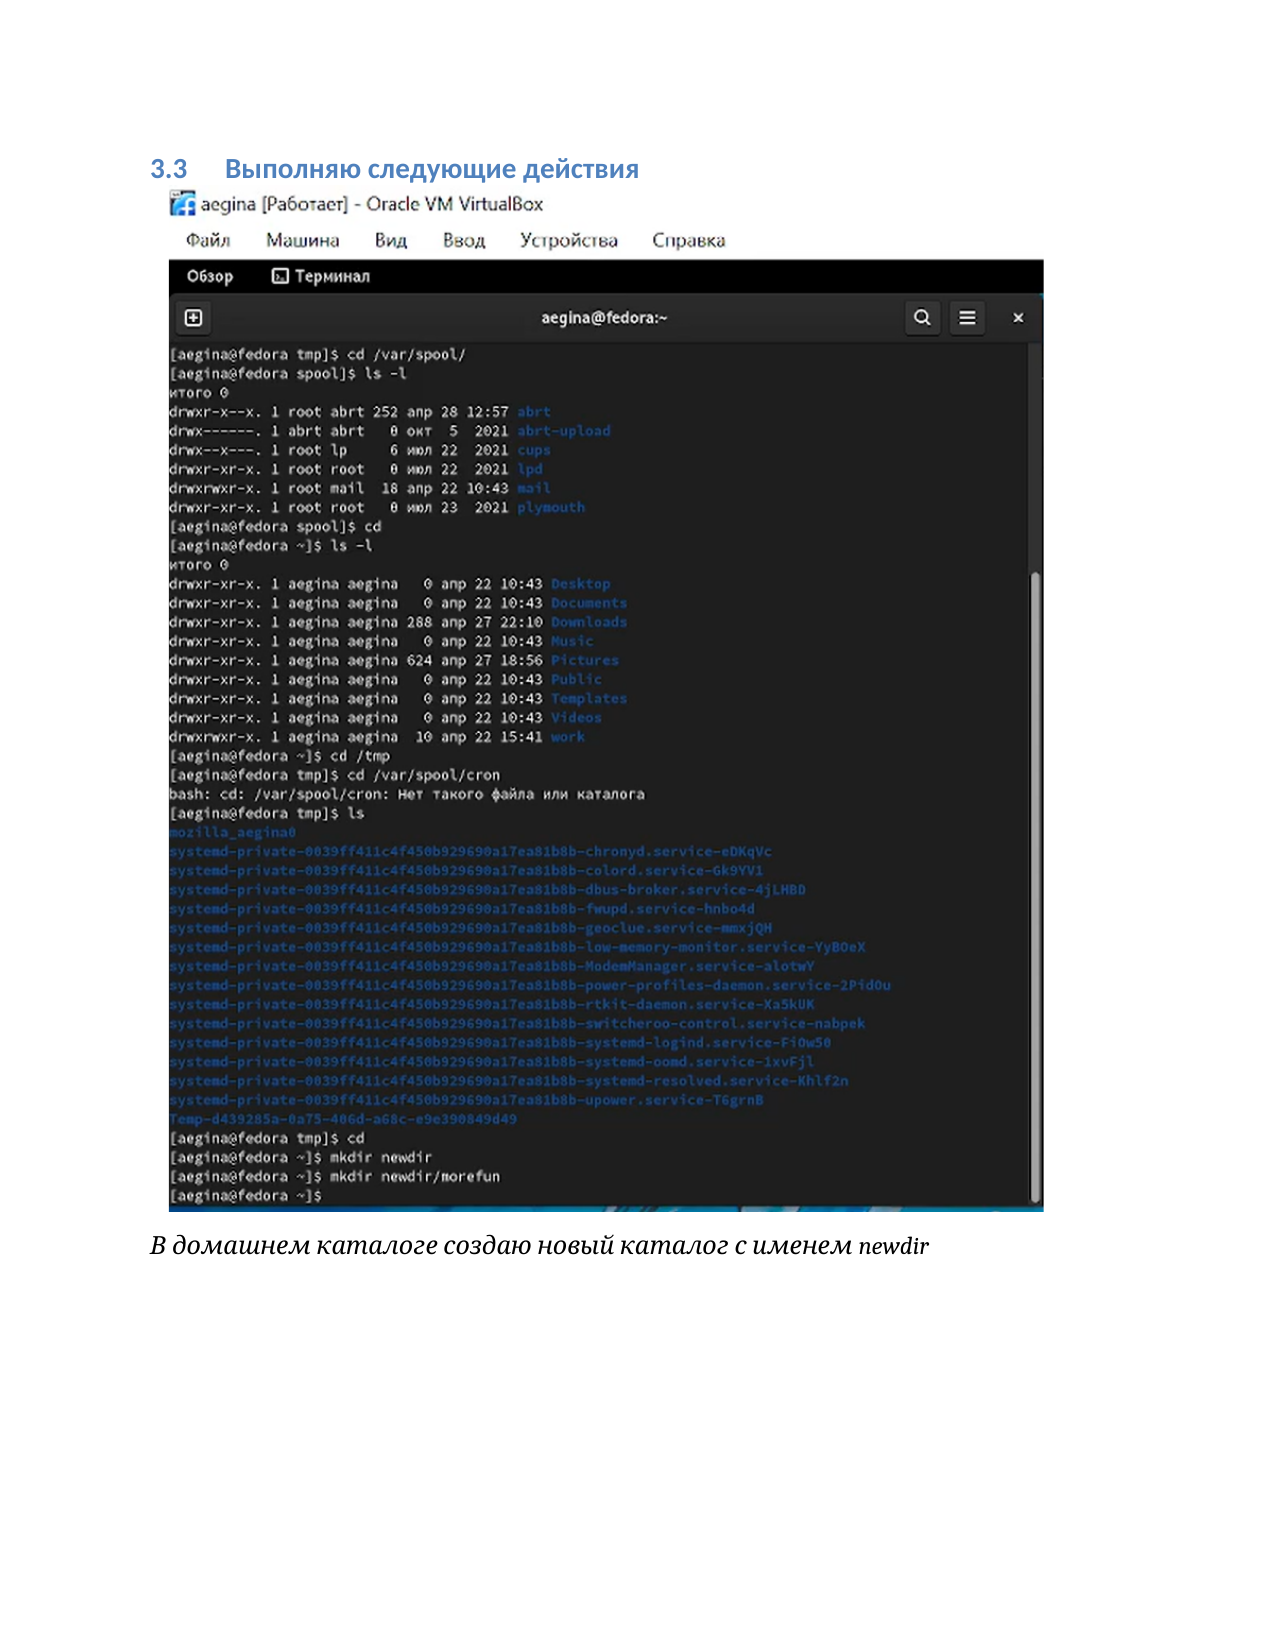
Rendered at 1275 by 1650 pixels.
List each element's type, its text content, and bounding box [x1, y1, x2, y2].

picture [168, 185, 1044, 1212]
subtitle 3.3 Выполняю следующие действия [150, 150, 1125, 186]
text В домашнем каталоге создаю новый каталог с именем newdir [150, 1232, 1125, 1261]
